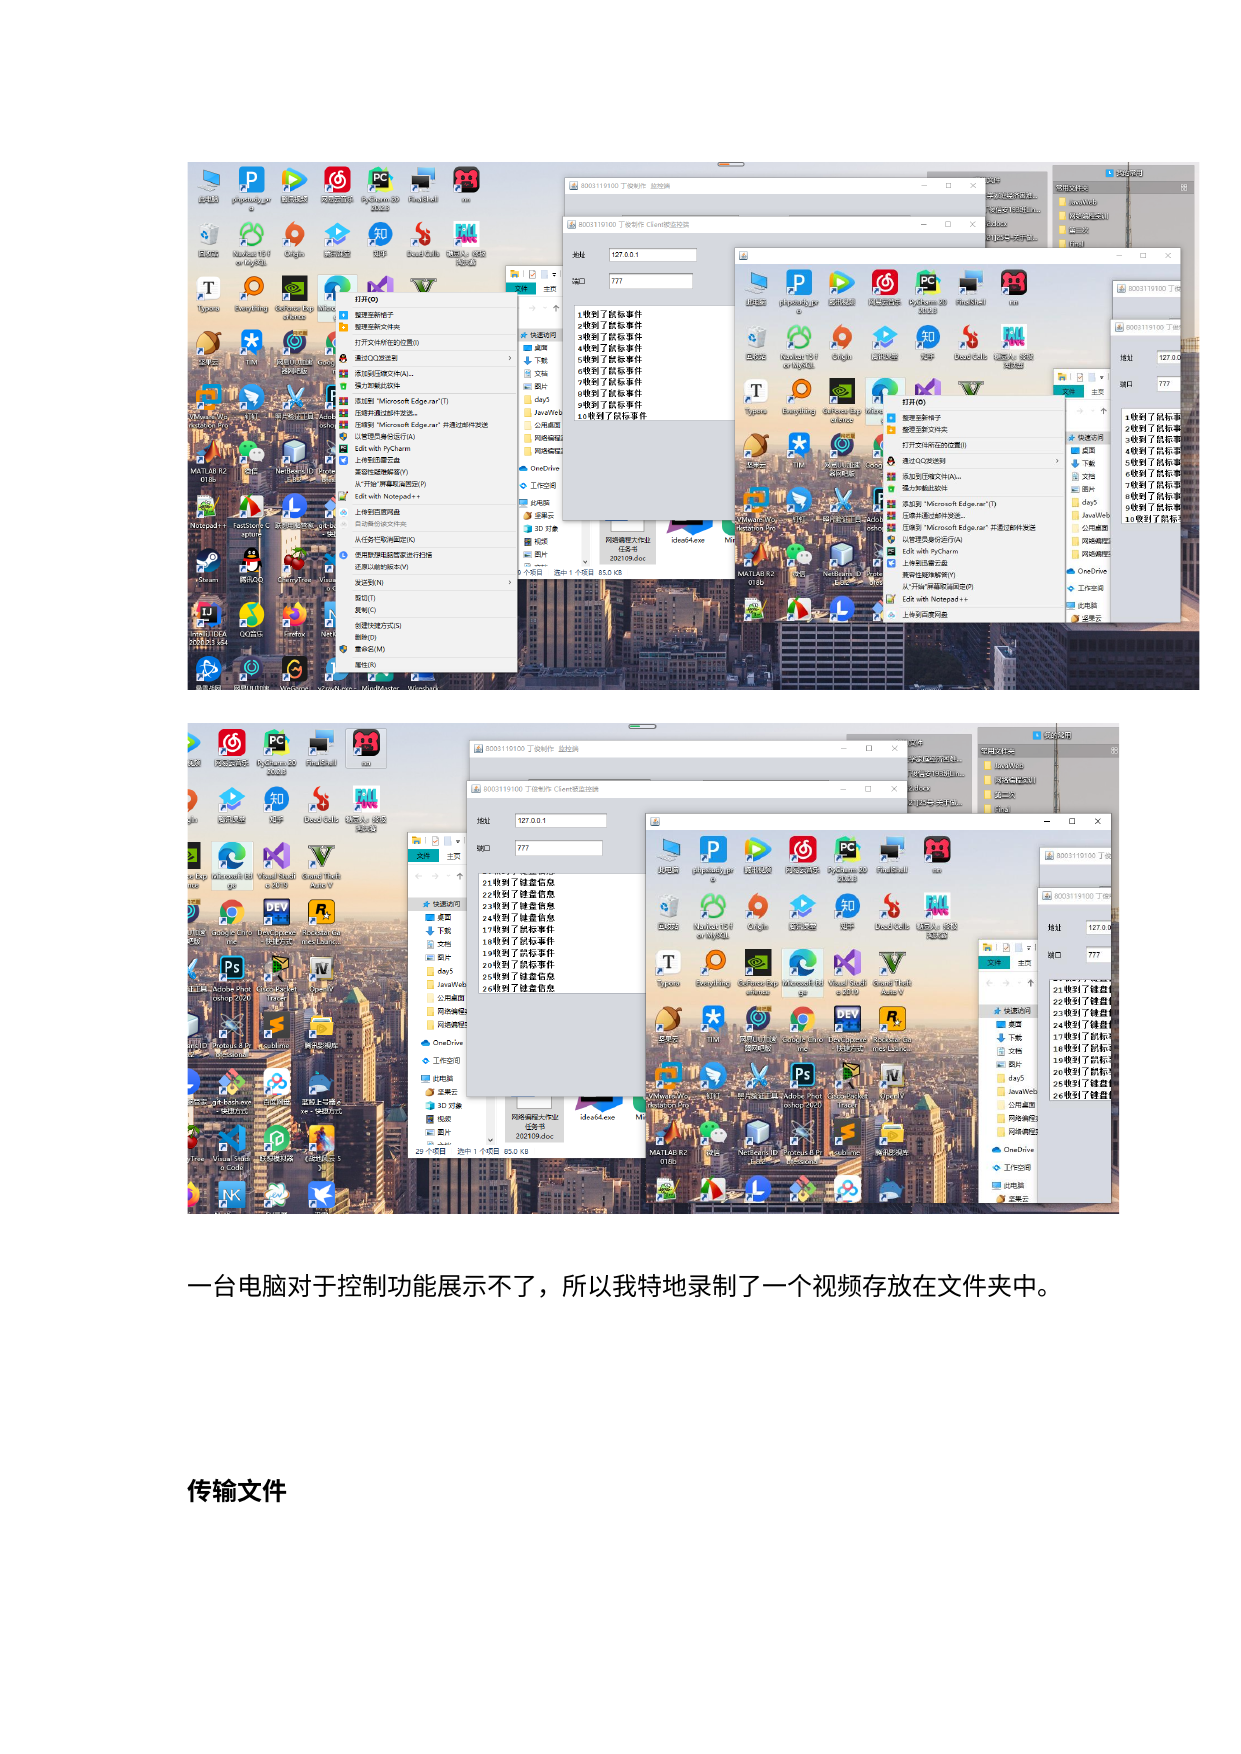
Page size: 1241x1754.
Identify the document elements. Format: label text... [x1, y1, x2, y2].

picture [187, 162, 1200, 690]
text 传输文件 [187, 1457, 1053, 1522]
picture [187, 723, 1120, 1214]
text 一台电脑对于控制功能展示不了，所以我特地录制了一个视频存放在文件夹中。 [187, 1252, 1053, 1317]
